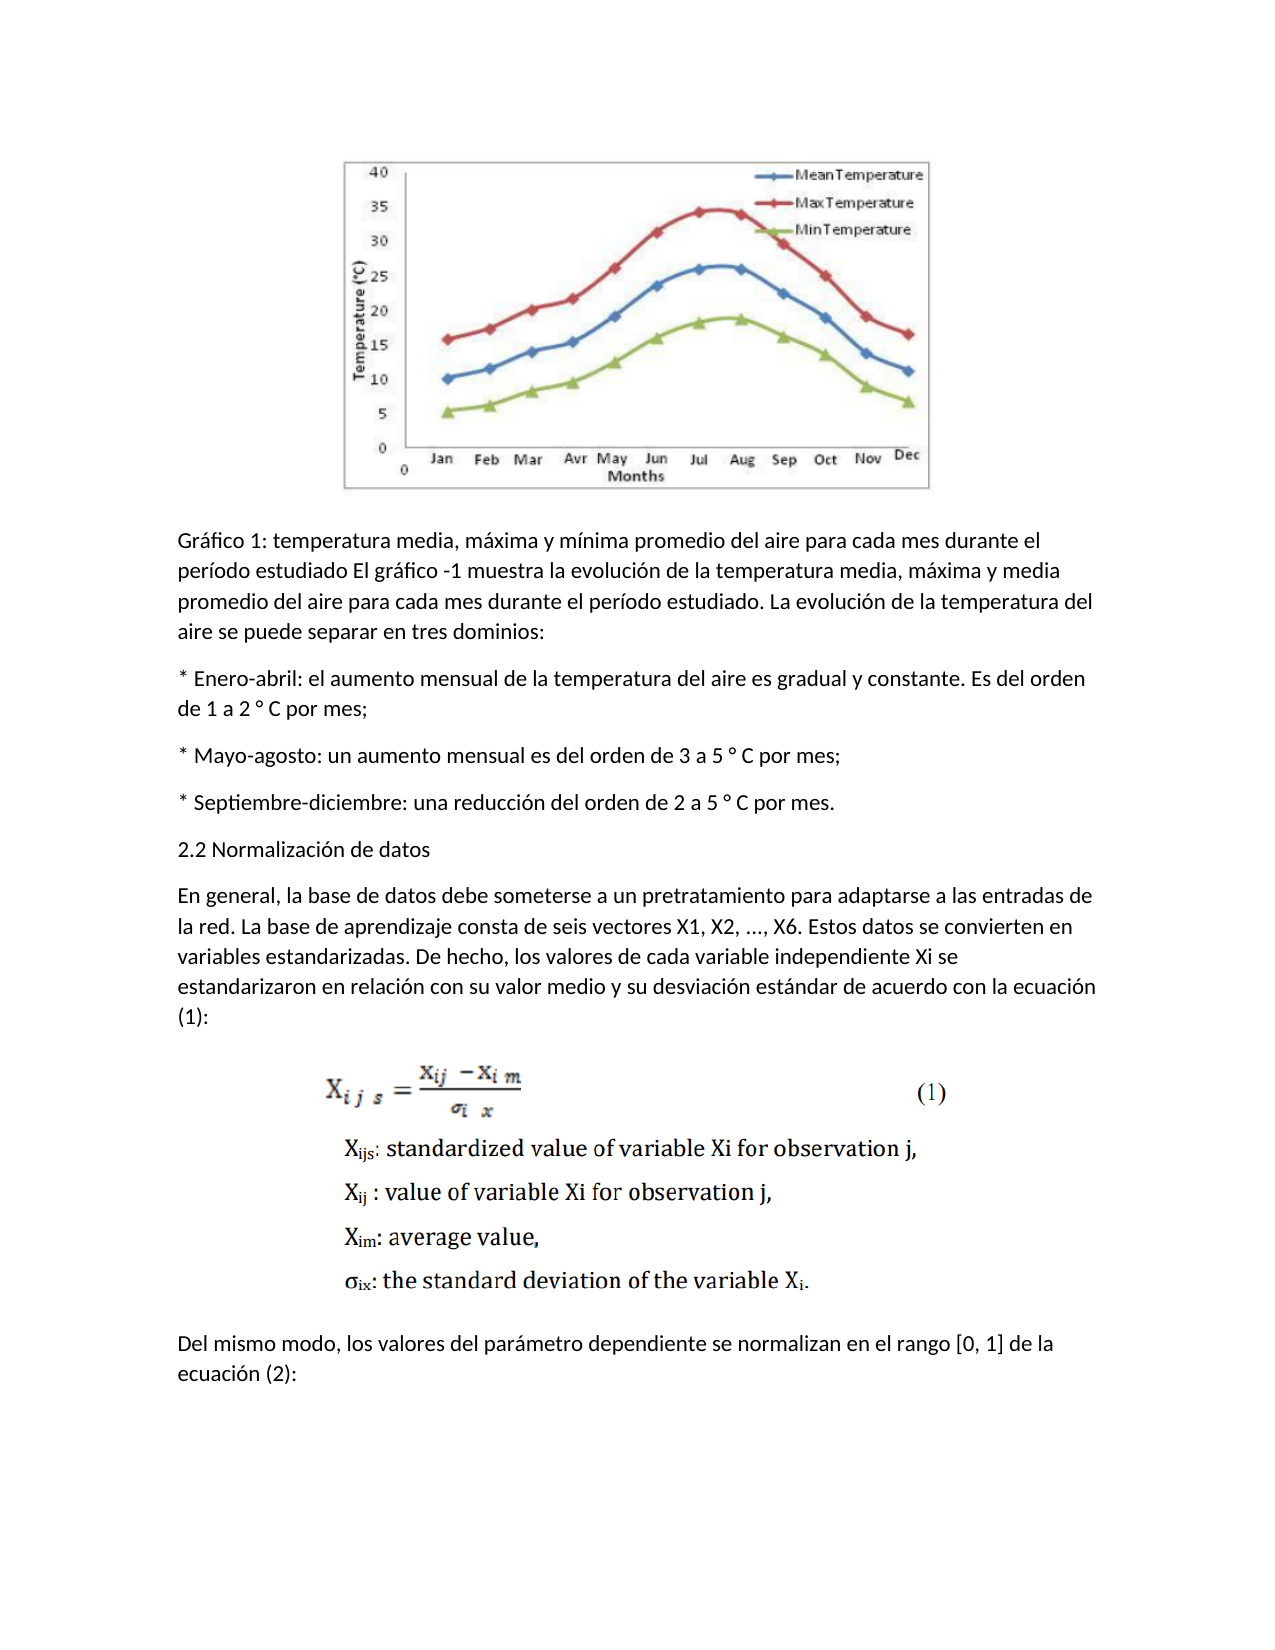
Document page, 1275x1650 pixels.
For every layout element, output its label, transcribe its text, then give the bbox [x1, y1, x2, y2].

text * Septiembre-diciembre: una reducción del orden de 2 a 5 ° C por mes. [177, 788, 1098, 816]
picture [296, 1049, 979, 1311]
text * Enero-abril: el aumento mensual de la temperatura del aire es gradual y constante. Es del orden de 1 a 2 ° C por mes; [177, 664, 1098, 722]
text * Mayo-agosto: un aumento mensual es del orden de 3 a 5 ° C por mes; [177, 741, 1098, 769]
text En general, la base de datos debe someterse a un pretratamiento para adaptarse a las entradas de la red. La base de aprendizaje consta de seis vectores X1, X2, ..., X6. Estos datos se convierten en variables estandarizadas. De hecho, los valores de cada variable independiente Xi se estandarizaron en relación con su valor medio y su desviación estándar de acuerdo con la ecuación (1): [177, 882, 1098, 1030]
text Gráfico 1: temperatura media, máxima y mínima promedio del aire para cada mes durante el período estudiado El gráfico -1 muestra la evolución de la temperatura media, máxima y media promedio del aire para cada mes durante el período estudiado. La evolución de la temperatura del aire se puede separar en tres dominios: [177, 526, 1098, 645]
text Del mismo modo, los valores del parámetro dependiente se normalizan en el rango [0, 1] de la ecuación (2): [177, 1329, 1098, 1387]
picture [327, 147, 948, 508]
text 2.2 Normalización de datos [177, 835, 1098, 863]
